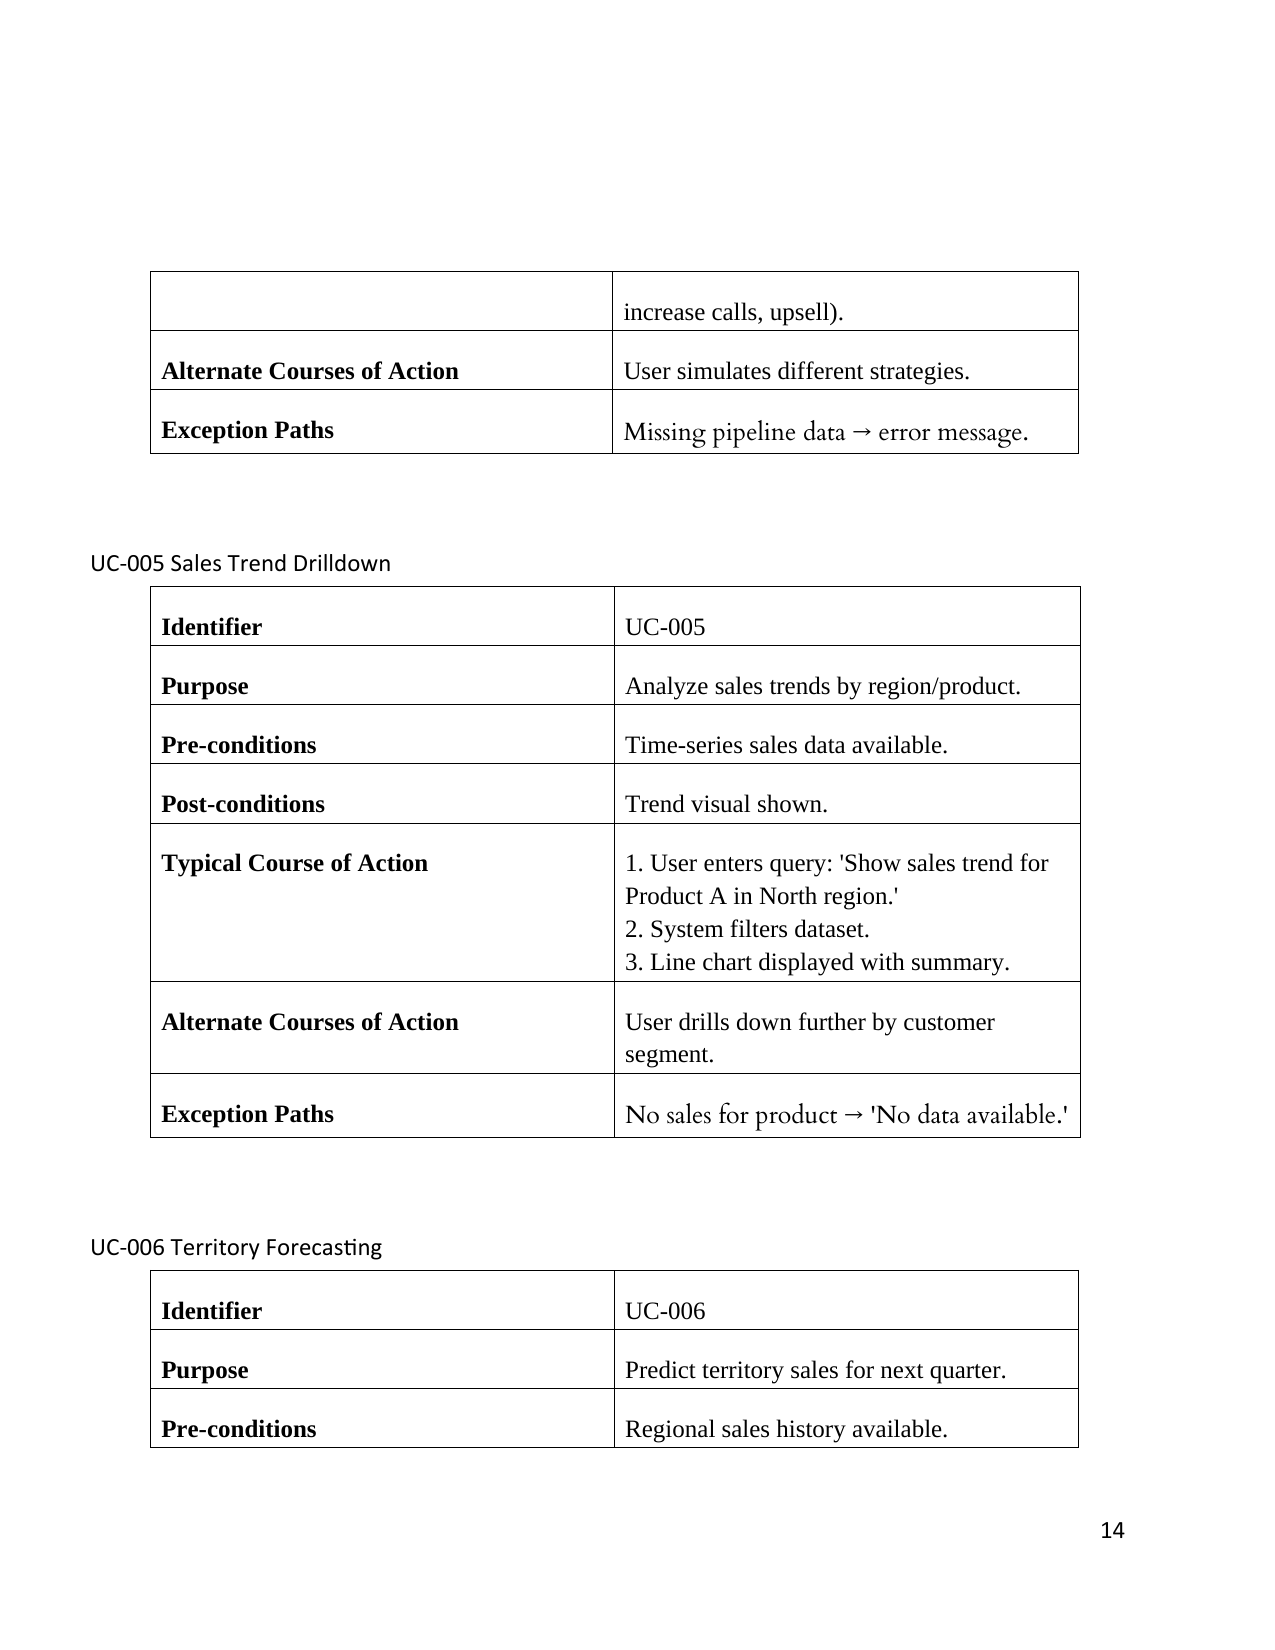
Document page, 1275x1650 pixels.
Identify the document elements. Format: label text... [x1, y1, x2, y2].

table_cell Exception Paths [151, 1074, 614, 1137]
table_cell 1. User enters query: 'Show sales trend for Product A in North region.' 2. System filters dataset. 3. Line chart displayed with summary. [615, 824, 1080, 981]
subtitle UC-006 Territory Forecasting [90, 1231, 1125, 1261]
table_cell Time-series sales data available. [615, 705, 1080, 763]
table_header Identifier [151, 1271, 614, 1329]
table_cell Missing pipeline data → error message. [613, 390, 1078, 453]
table_cell Alternate Courses of Action [151, 982, 614, 1073]
table_header UC-005 [615, 587, 1080, 645]
table_cell Pre-conditions [151, 705, 614, 763]
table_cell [151, 272, 612, 330]
table_cell Purpose [151, 1330, 614, 1388]
table_cell Predict territory sales for next quarter. [615, 1330, 1078, 1388]
table_cell Exception Paths [151, 390, 612, 453]
table_cell Typical Course of Action [151, 824, 614, 981]
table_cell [613, 272, 1078, 330]
table_cell Pre-conditions [151, 1389, 614, 1447]
table_cell Trend visual shown. [615, 764, 1080, 822]
table_cell No sales for product → 'No data available.' [615, 1074, 1080, 1137]
table_cell Regional sales history available. [615, 1389, 1078, 1447]
table_cell Purpose [151, 646, 614, 704]
table_cell User drills down further by customer segment. [615, 982, 1080, 1073]
table_cell Post-conditions [151, 764, 614, 822]
table_cell Alternate Courses of Action [151, 331, 612, 389]
table_cell Analyze sales trends by region/product. [615, 646, 1080, 704]
table_header Identifier [151, 587, 614, 645]
table_header UC-006 [615, 1271, 1078, 1329]
table_cell User simulates different strategies. [613, 331, 1078, 389]
subtitle UC-005 Sales Trend Drilldown [90, 547, 1125, 578]
